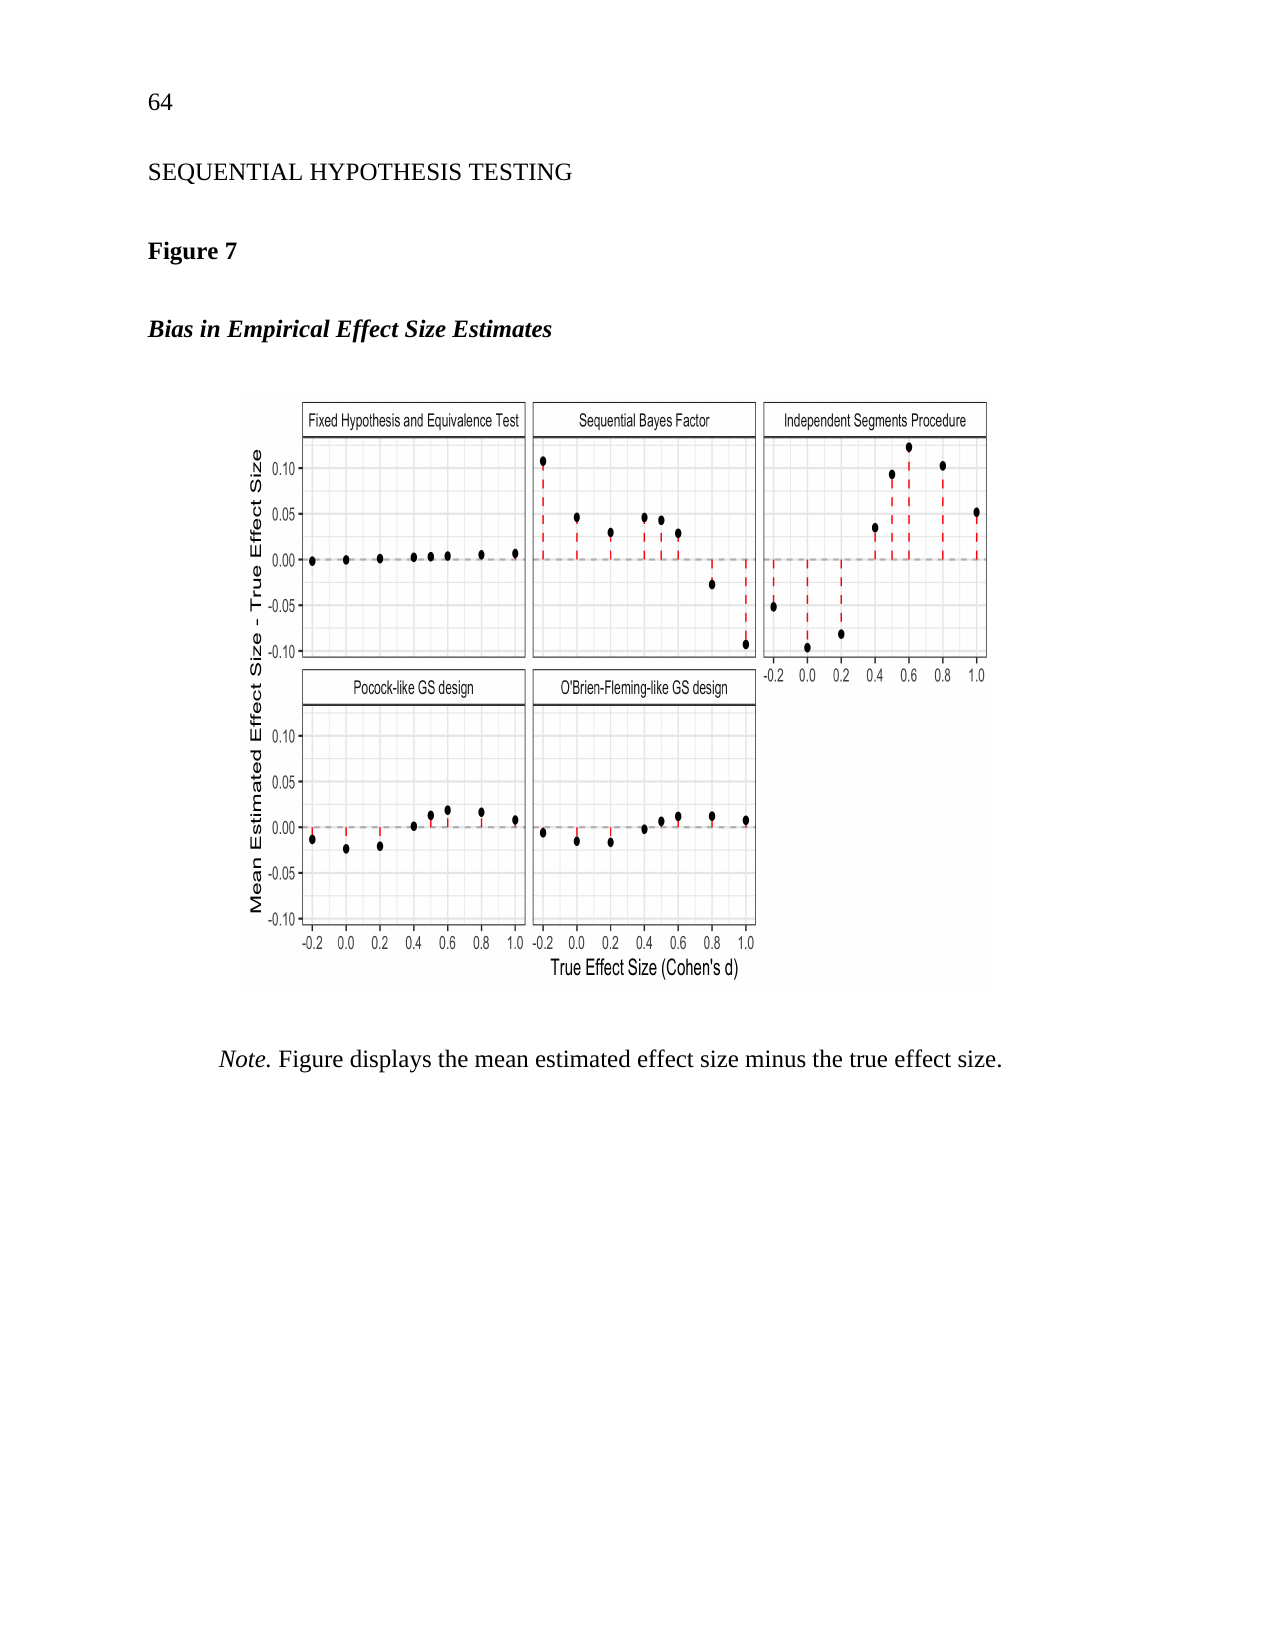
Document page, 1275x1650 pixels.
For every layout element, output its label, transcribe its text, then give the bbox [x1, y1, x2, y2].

subtitle Bias in Empirical Effect Size Estimates [148, 314, 1127, 343]
text Note. Figure displays the mean estimated effect size minus the true effect size. [148, 1044, 1127, 1073]
subtitle Figure 7 [148, 236, 1127, 264]
